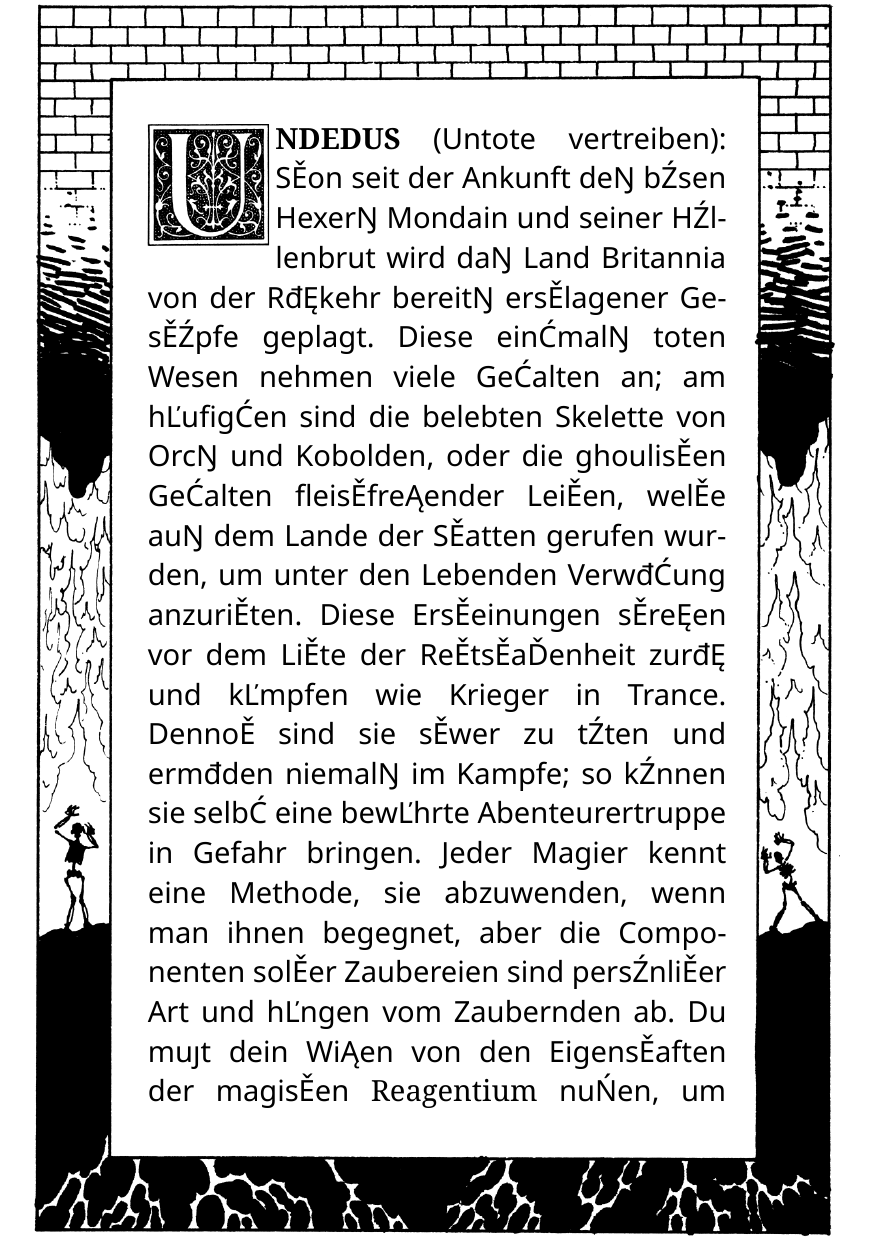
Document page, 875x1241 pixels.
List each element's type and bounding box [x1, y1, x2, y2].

text [148, 118, 726, 1110]
picture [34, 0, 840, 1241]
